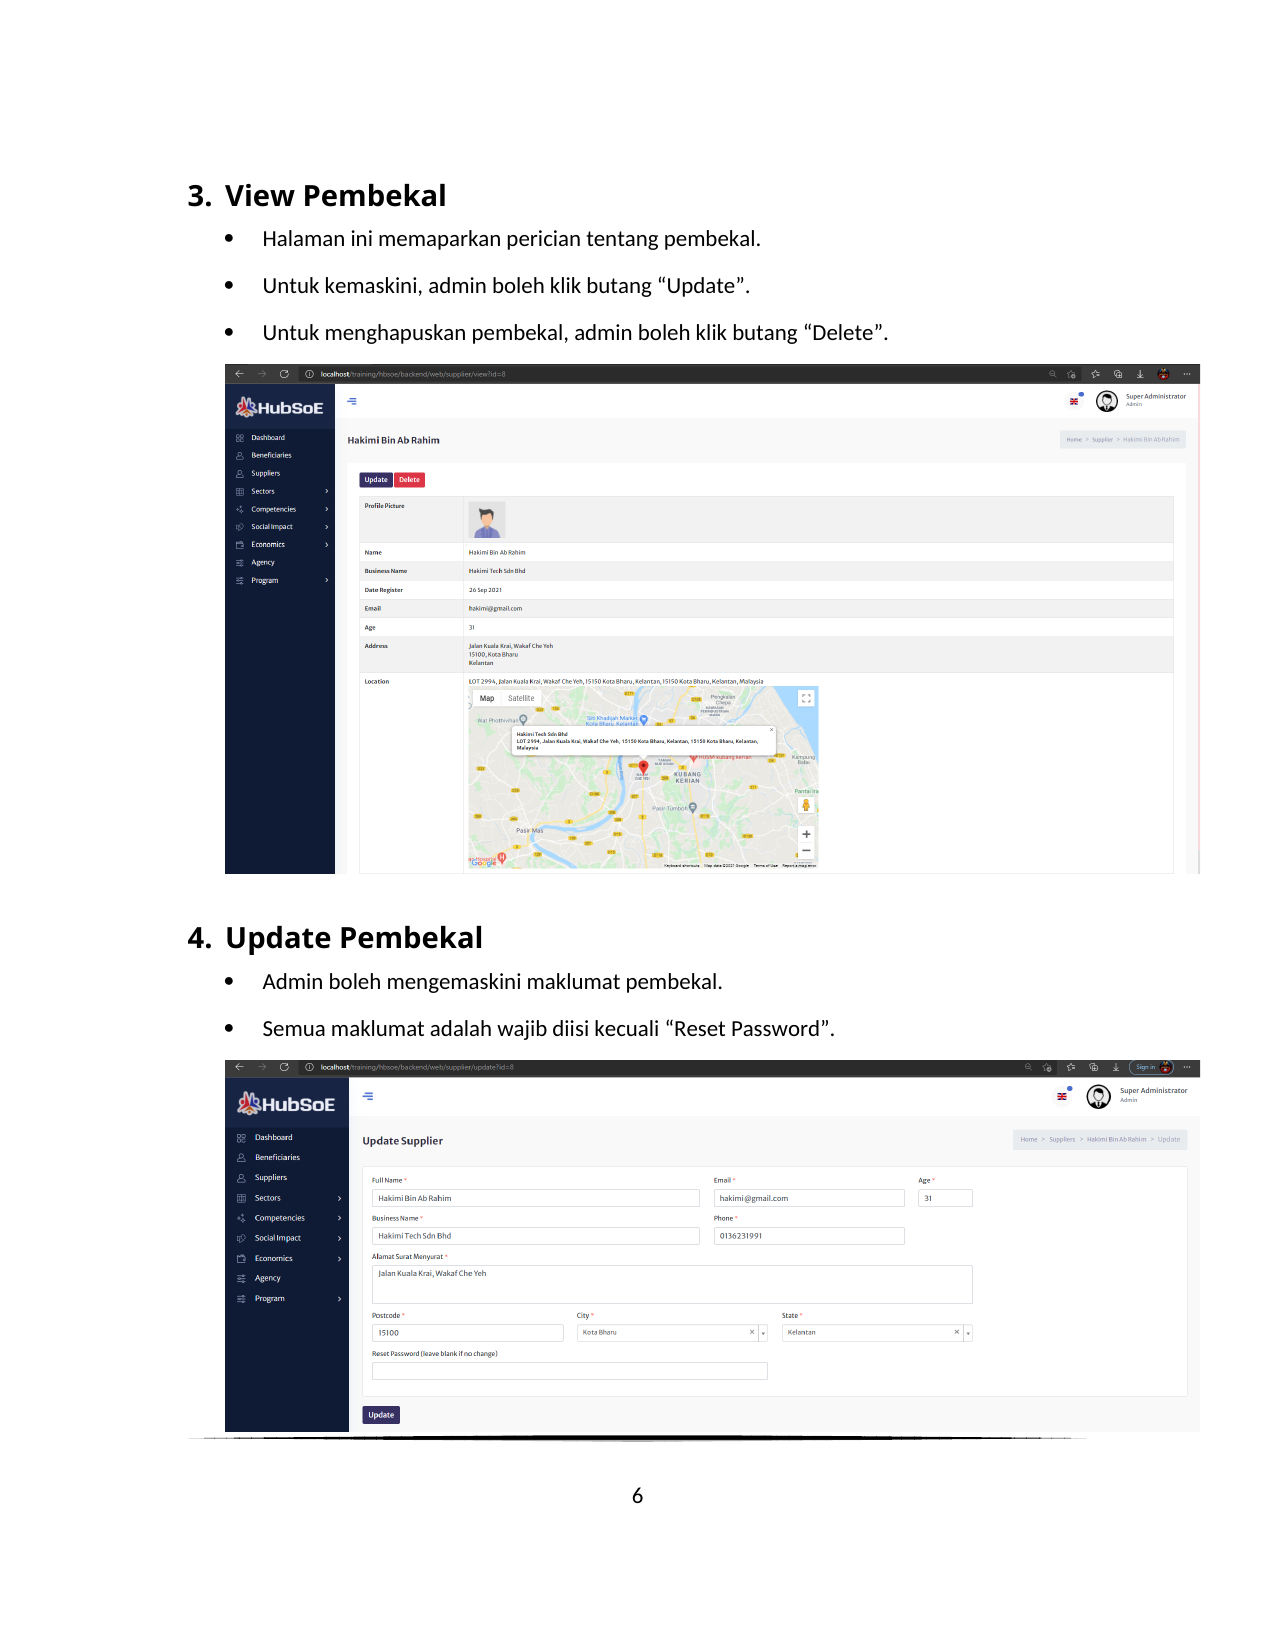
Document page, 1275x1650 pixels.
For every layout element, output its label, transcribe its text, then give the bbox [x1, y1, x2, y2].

list Untuk kemaskini, admin boleh klik butang “Update”. [225, 271, 1125, 299]
list Untuk menghapuskan pembekal, admin boleh klik butang “Delete”. [225, 318, 1125, 346]
subtitle Update Pembekal [187, 918, 1125, 957]
picture [225, 1060, 1201, 1432]
list Semua maklumat adalah wajib diisi kecuali “Reset Password”. [225, 1014, 1125, 1042]
picture [189, 1434, 1087, 1442]
list Admin boleh mengemaskini maklumat pembekal. [225, 967, 1125, 995]
picture [225, 364, 1200, 874]
subtitle View Pembekal [187, 175, 1125, 215]
list Halaman ini memaparkan perician tentang pembekal. [225, 224, 1125, 252]
